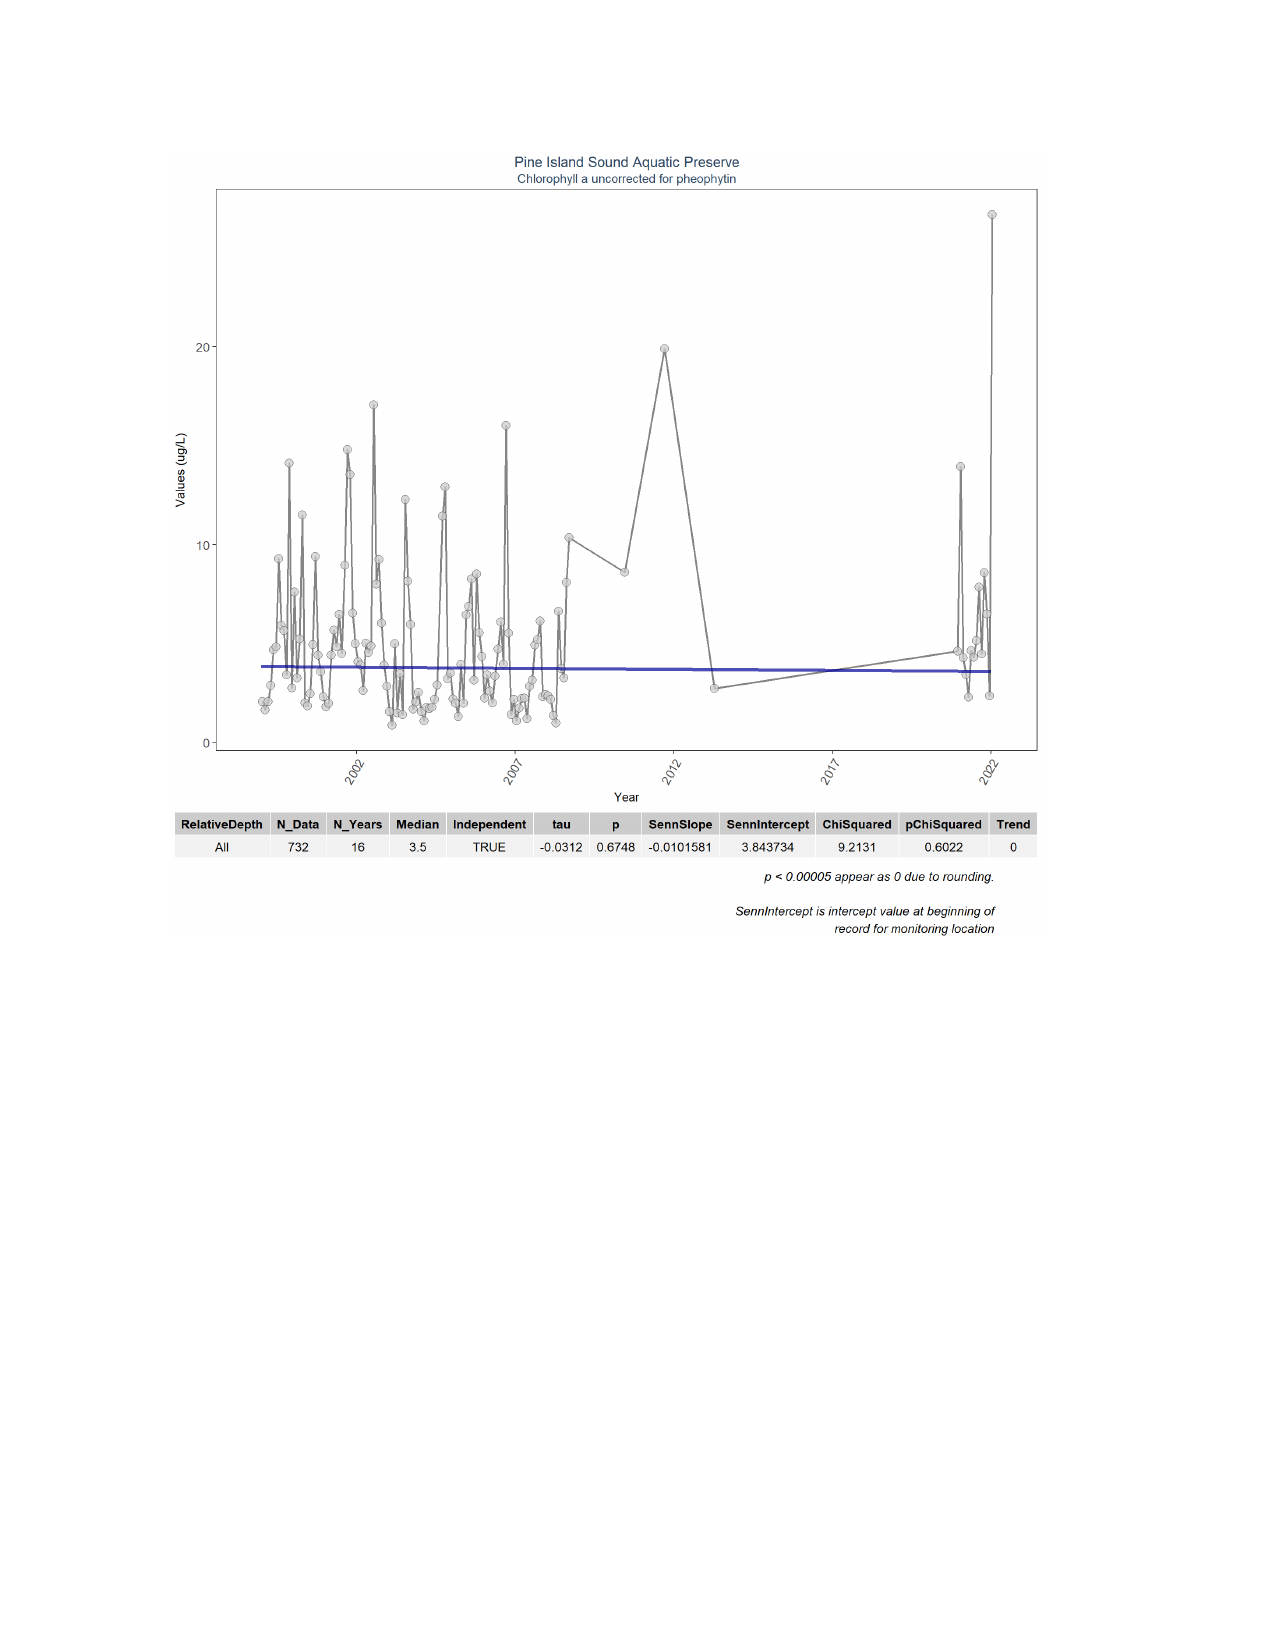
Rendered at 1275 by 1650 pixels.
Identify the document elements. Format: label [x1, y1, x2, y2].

picture [168, 150, 1044, 938]
